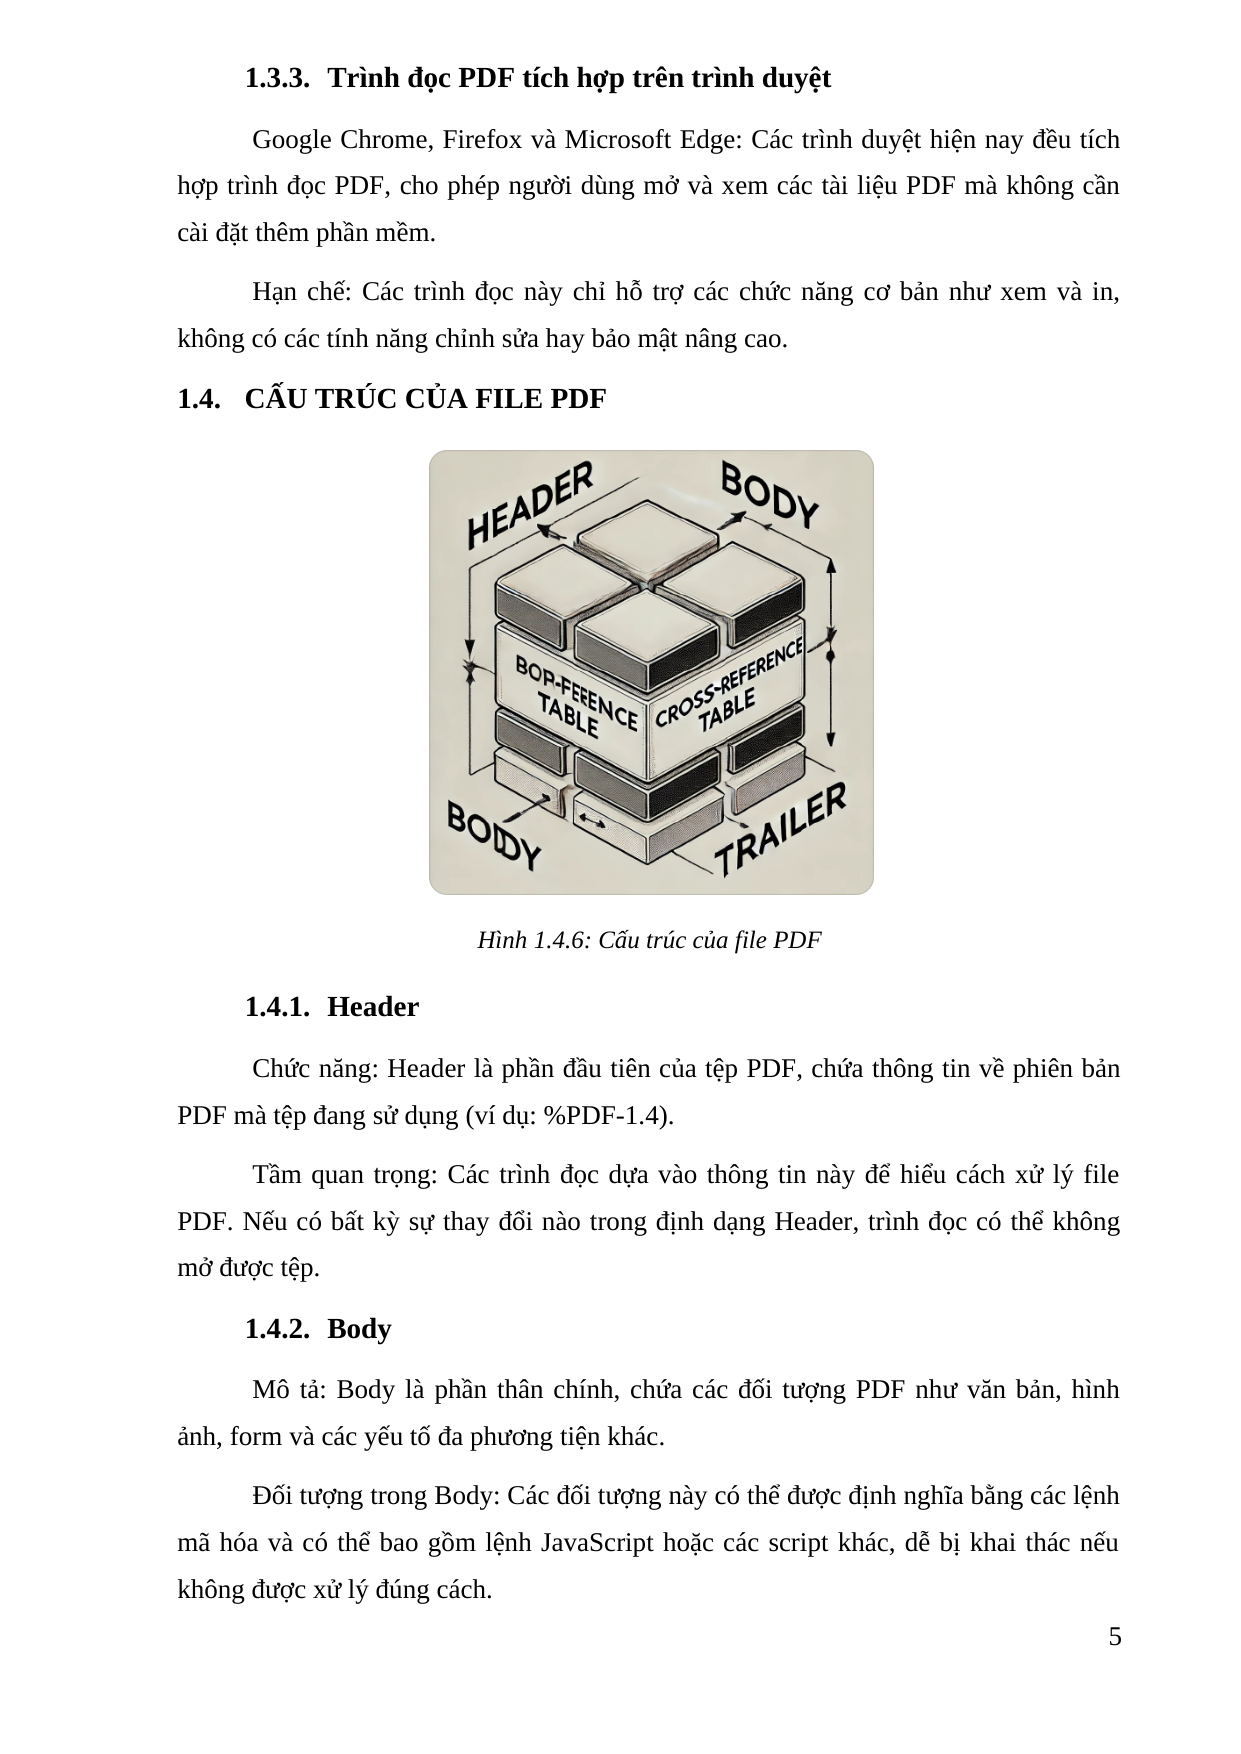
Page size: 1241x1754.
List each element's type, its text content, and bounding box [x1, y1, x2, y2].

picture [421, 443, 878, 898]
text Tầm quan trọng: Các trình đọc dựa vào thông tin này để hiểu cách xử lý file PDF. Nếu có bất kỳ sự thay đổi nào trong định dạng Header, trình đọc có thể không mở được tệp. [177, 1158, 1122, 1283]
subtitle Trình đọc PDF tích hợp trên trình duyệt [244, 60, 1122, 93]
subtitle Header [244, 989, 1122, 1023]
text Đối tượng trong Body: Các đối tượng này có thể được định nghĩa bằng các lệnh mã hóa và có thể bao gồm lệnh JavaScript hoặc các script khác, dễ bị khai thác nếu không được xử lý đúng cách. [177, 1479, 1122, 1604]
text Mô tả: Body là phần thân chính, chứa các đối tượng PDF như văn bản, hình ảnh, form và các yếu tố đa phương tiện khác. [177, 1373, 1122, 1451]
text Chức năng: Header là phần đầu tiên của tệp PDF, chứa thông tin về phiên bản PDF mà tệp đang sử dụng (ví dụ: %PDF-1.4). [177, 1052, 1122, 1130]
subtitle Cấu trúc của file PDF [177, 381, 1122, 415]
text Google Chrome, Firefox và Microsoft Edge: Các trình duyệt hiện nay đều tích hợp trình đọc PDF, cho phép người dùng mở và xem các tài liệu PDF mà không cần cài đặt thêm phần mềm. [177, 123, 1122, 247]
subtitle Body [244, 1311, 1122, 1344]
text Hạn chế: Các trình đọc này chỉ hỗ trợ các chức năng cơ bản như xem và in, không có các tính năng chỉnh sửa hay bảo mật nâng cao. [177, 275, 1122, 353]
